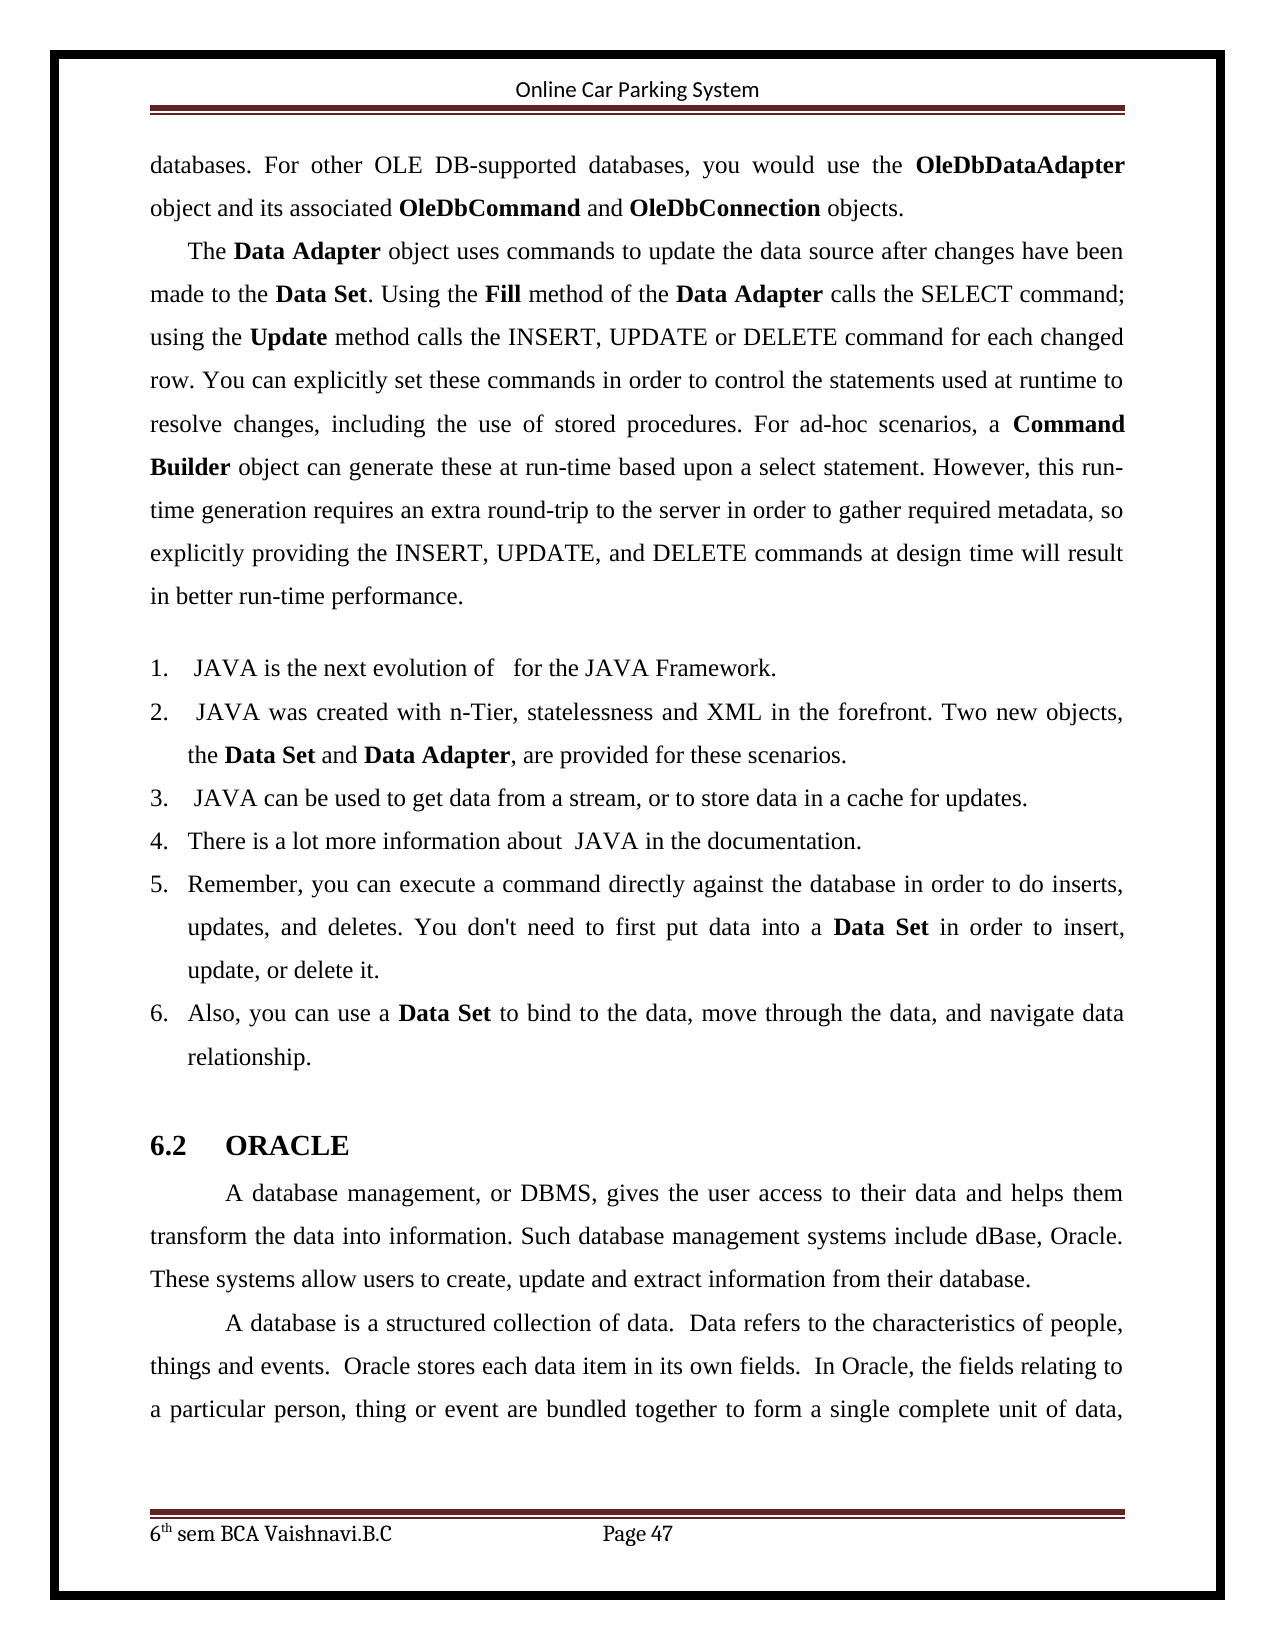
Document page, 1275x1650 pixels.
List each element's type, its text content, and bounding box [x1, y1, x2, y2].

list Remember, you can execute a command directly against the database in order to do inserts, updates, and deletes. You don't need to first put data into a Data Set in order to insert, update, or delete it. [150, 869, 1125, 984]
list JAVA is the next evolution of for the JAVA Framework. [150, 653, 1125, 682]
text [150, 1308, 1125, 1423]
list ORACLE [150, 1128, 1125, 1161]
text The Data Adapter object uses commands to update the data source after changes have been made to the Data Set. Using the Fill method of the Data Adapter calls the SELECT command; using the Update method calls the INSERT, UPDATE or DELETE command for each changed row. You can explicitly set these commands in order to control the statements used at runtime to resolve changes, including the use of stored procedures. For ad-hoc scenarios, a Command Builder object can generate these at run-time based upon a select statement. However, this run-time generation requires an extra round-trip to the server in order to gather required metadata, so explicitly providing the INSERT, UPDATE, and DELETE commands at design time will result in better run-time performance. [150, 236, 1125, 610]
list There is a lot more information about JAVA in the documentation. [150, 826, 1125, 855]
text A database management, or DBMS, gives the user access to their data and helps them transform the data into information. Such database management systems include dBase, Oracle. These systems allow users to create, update and extract information from their database. [150, 1178, 1125, 1293]
list JAVA was created with n-Tier, statelessness and XML in the forefront. Two new objects, the Data Set and Data Adapter, are provided for these scenarios. [150, 697, 1125, 768]
list Also, you can use a Data Set to bind to the data, move through the data, and navigate data relationship. [150, 998, 1125, 1070]
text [150, 150, 1125, 222]
list JAVA can be used to get data from a stream, or to store data in a cache for updates. [150, 783, 1125, 812]
